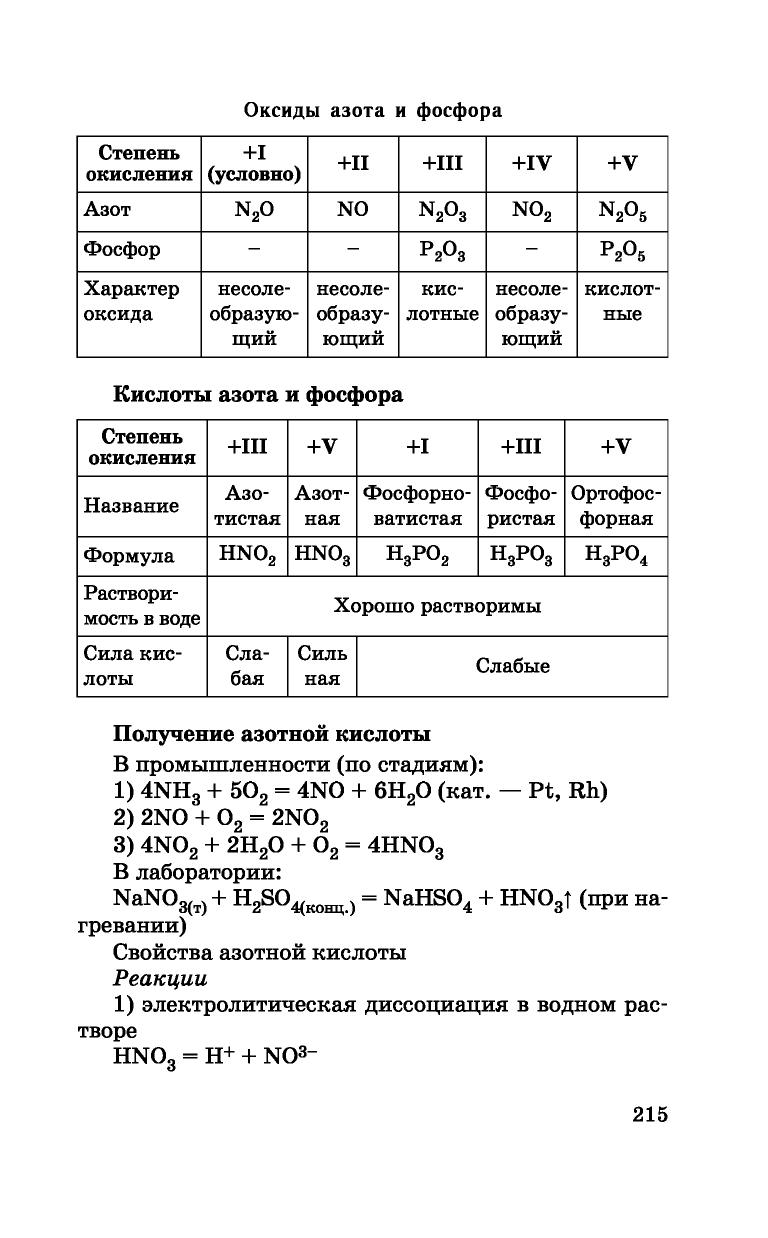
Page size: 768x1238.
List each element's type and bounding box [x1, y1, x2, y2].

picture [76, 102, 669, 1122]
